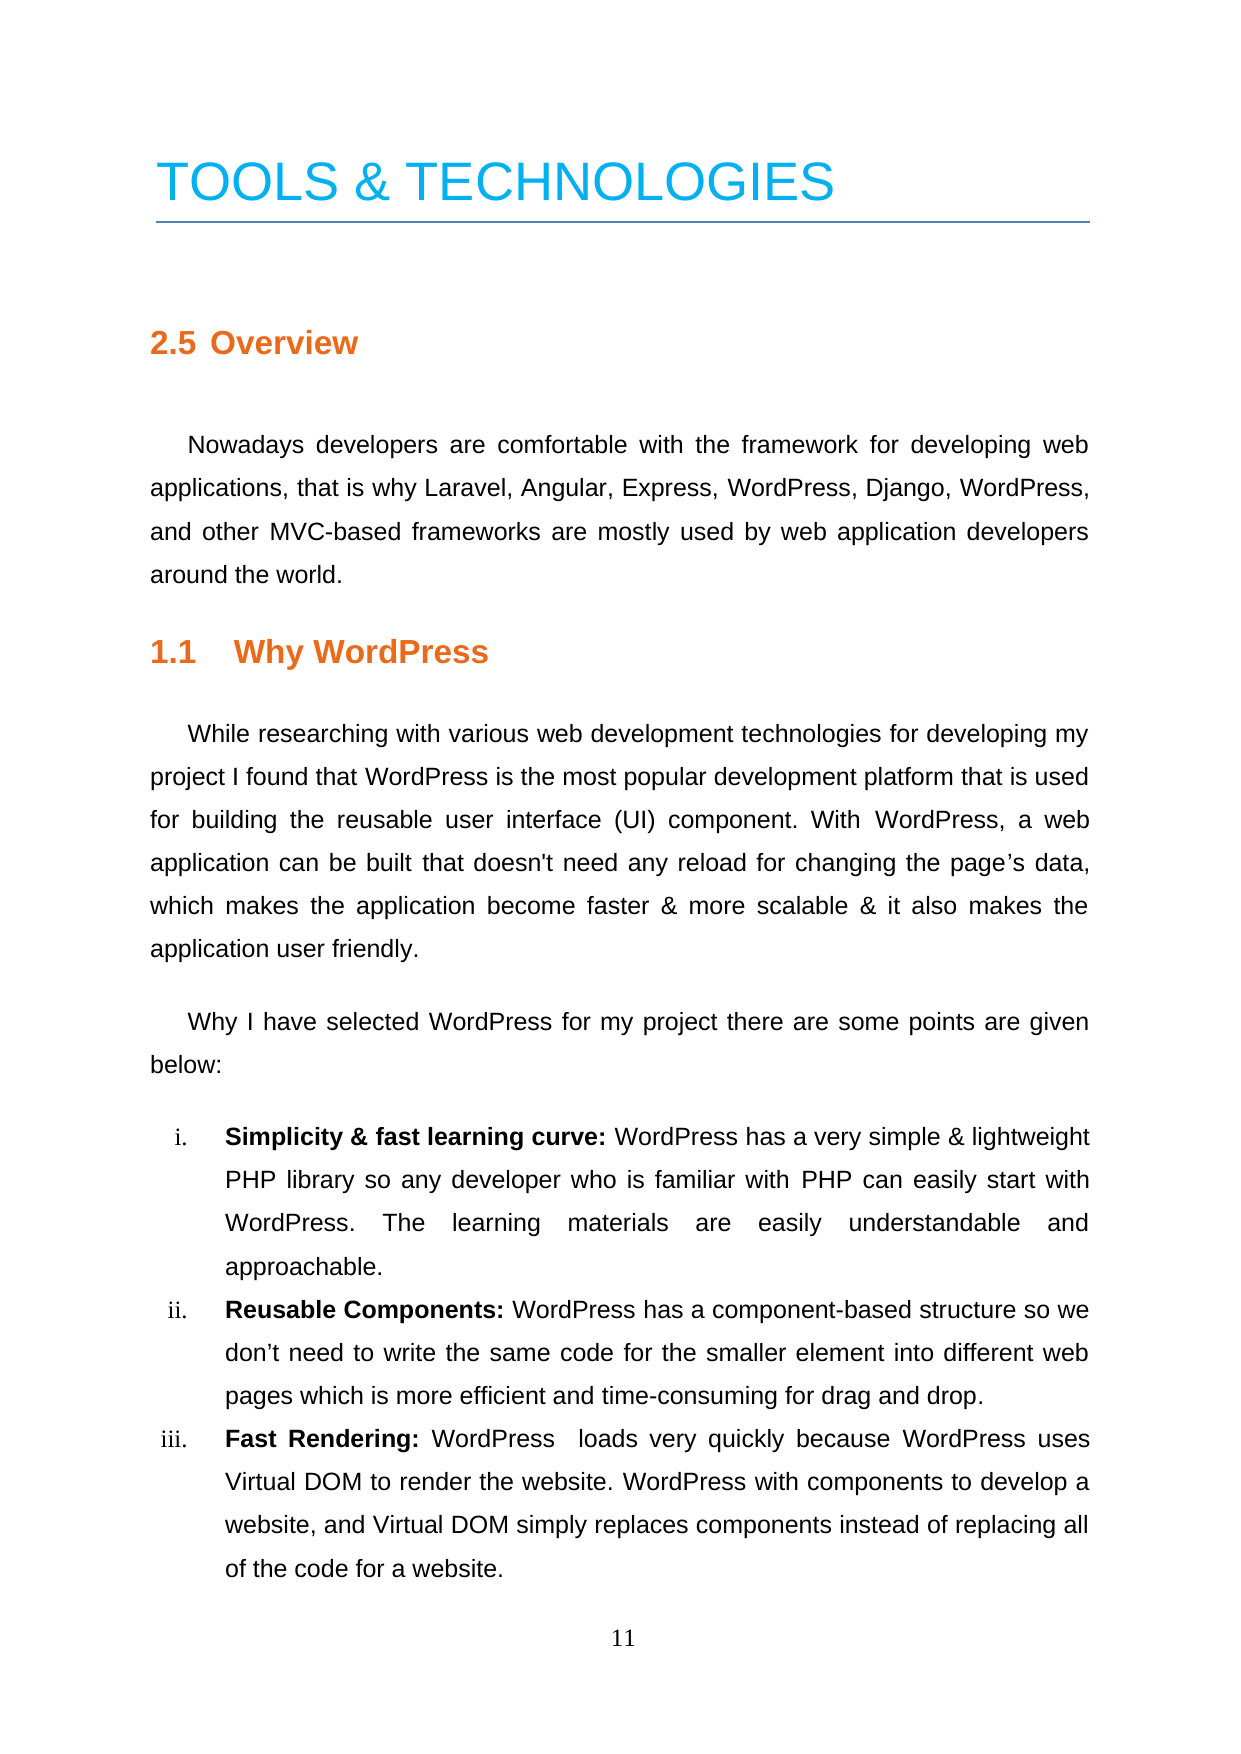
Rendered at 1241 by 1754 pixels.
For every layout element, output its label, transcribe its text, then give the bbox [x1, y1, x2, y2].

title TOOLS & TECHNOLOGIES [156, 150, 1090, 221]
text Why I have selected WordPress for my project there are some points are given below: [150, 1007, 1090, 1078]
text While researching with various web development technologies for developing my project I found that WordPress is the most popular development platform that is used for building the reusable user interface (UI) component. With WordPress, a web application can be built that doesn't need any reload for changing the page’s data, which makes the application become faster & more scalable & it also makes the application user friendly. [150, 719, 1090, 963]
subtitle Overview [150, 323, 1090, 361]
subtitle 1.1 Why WordPress [150, 632, 1090, 670]
list Simplicity & fast learning curve: WordPress has a very simple & lightweight PHP library so any developer who is familiar with PHP can easily start with WordPress. The learning materials are easily understandable and approachable. [187, 1122, 1090, 1280]
list Reusable Components: WordPress has a component-based structure so we don’t need to write the same code for the smaller element into different web pages which is more efficient and time-consuming for drag and drop. [187, 1295, 1090, 1410]
text Nowadays developers are comfortable with the framework for developing web applications, that is why Laravel, Angular, Express, WordPress, Django, WordPress, and other MVC-based frameworks are mostly used by web application developers around the world. [150, 430, 1090, 588]
list Fast Rendering: WordPress loads very quickly because WordPress uses Virtual DOM to render the website. WordPress with components to develop a website, and Virtual DOM simply replaces components instead of replacing all of the code for a website. [187, 1424, 1090, 1582]
